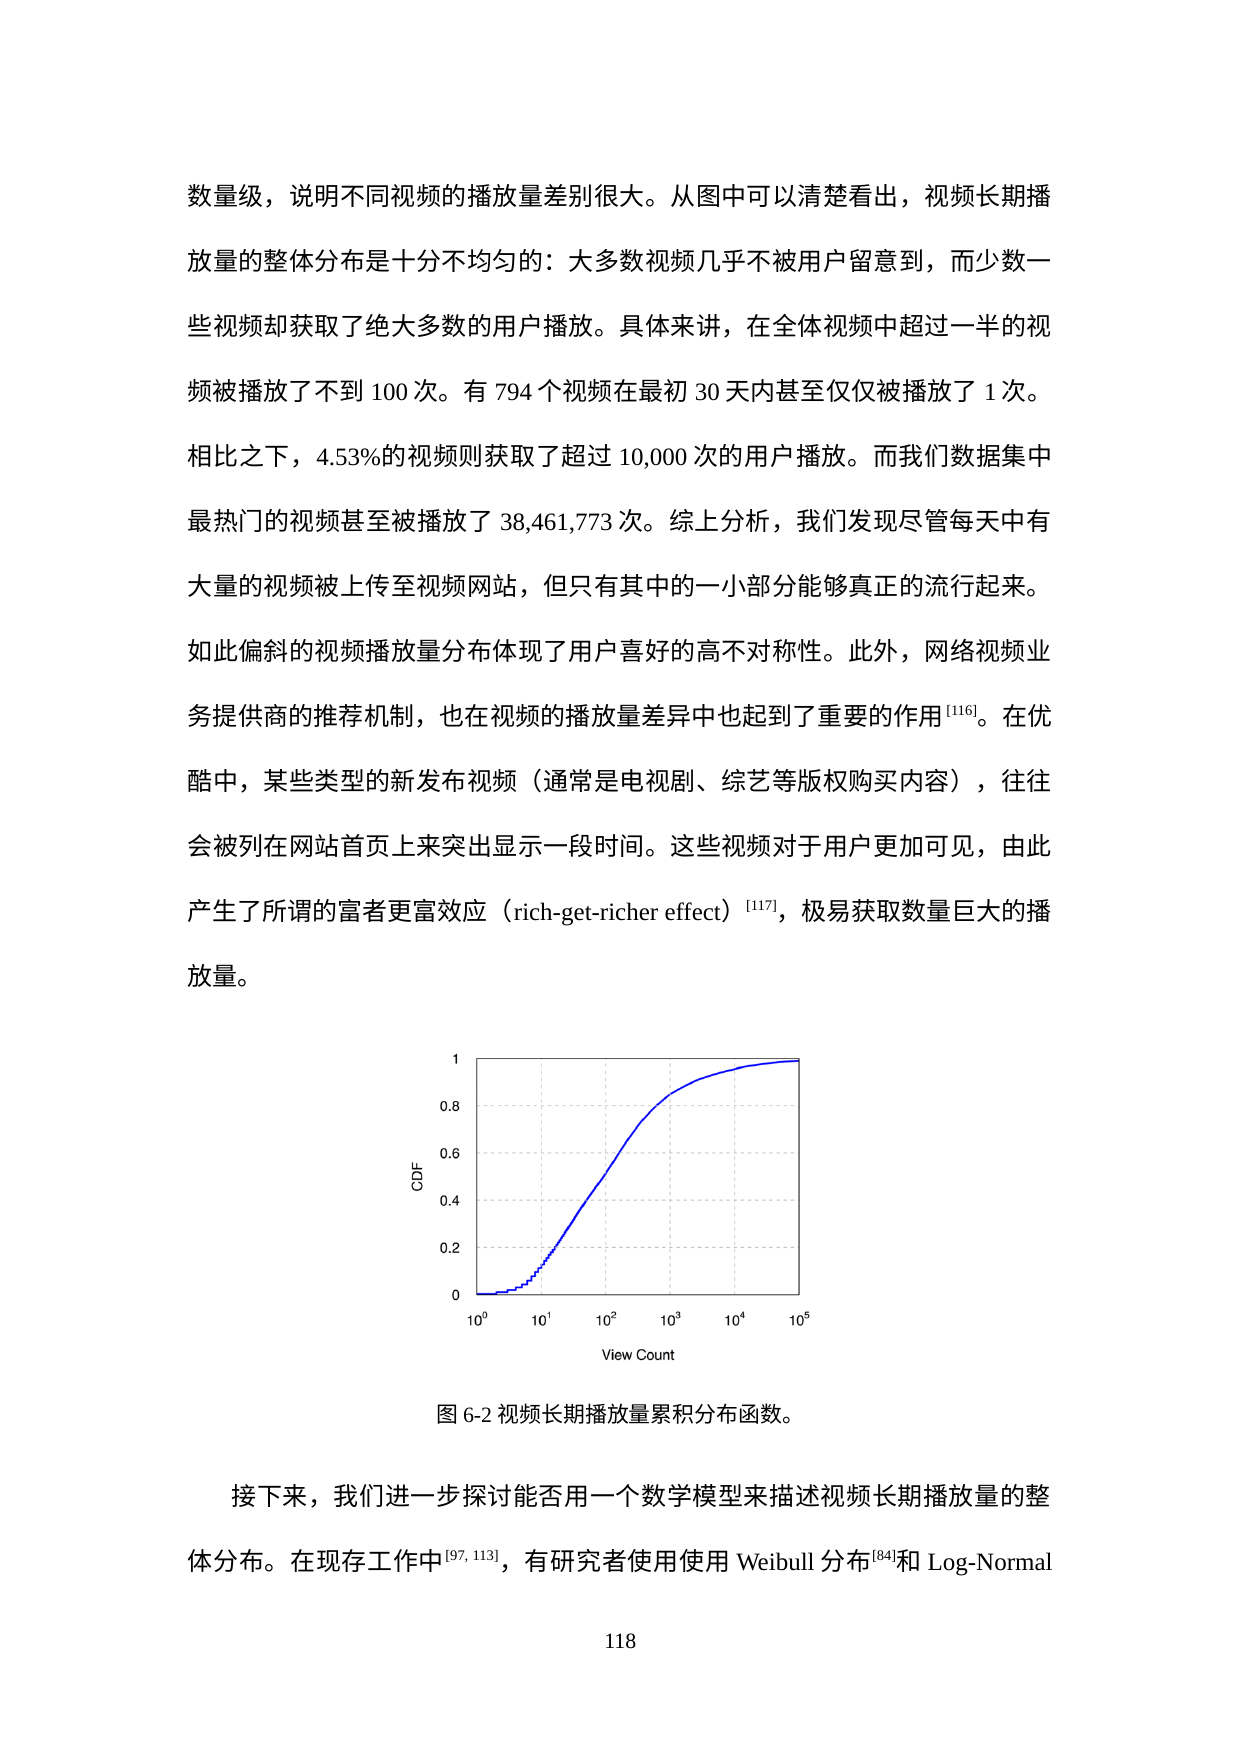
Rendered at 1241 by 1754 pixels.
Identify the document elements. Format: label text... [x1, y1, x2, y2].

picture [406, 1039, 835, 1382]
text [187, 162, 1053, 1007]
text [187, 1462, 1053, 1592]
text 图6-2 视频长期播放量累积分布函数。 [187, 1397, 1053, 1429]
